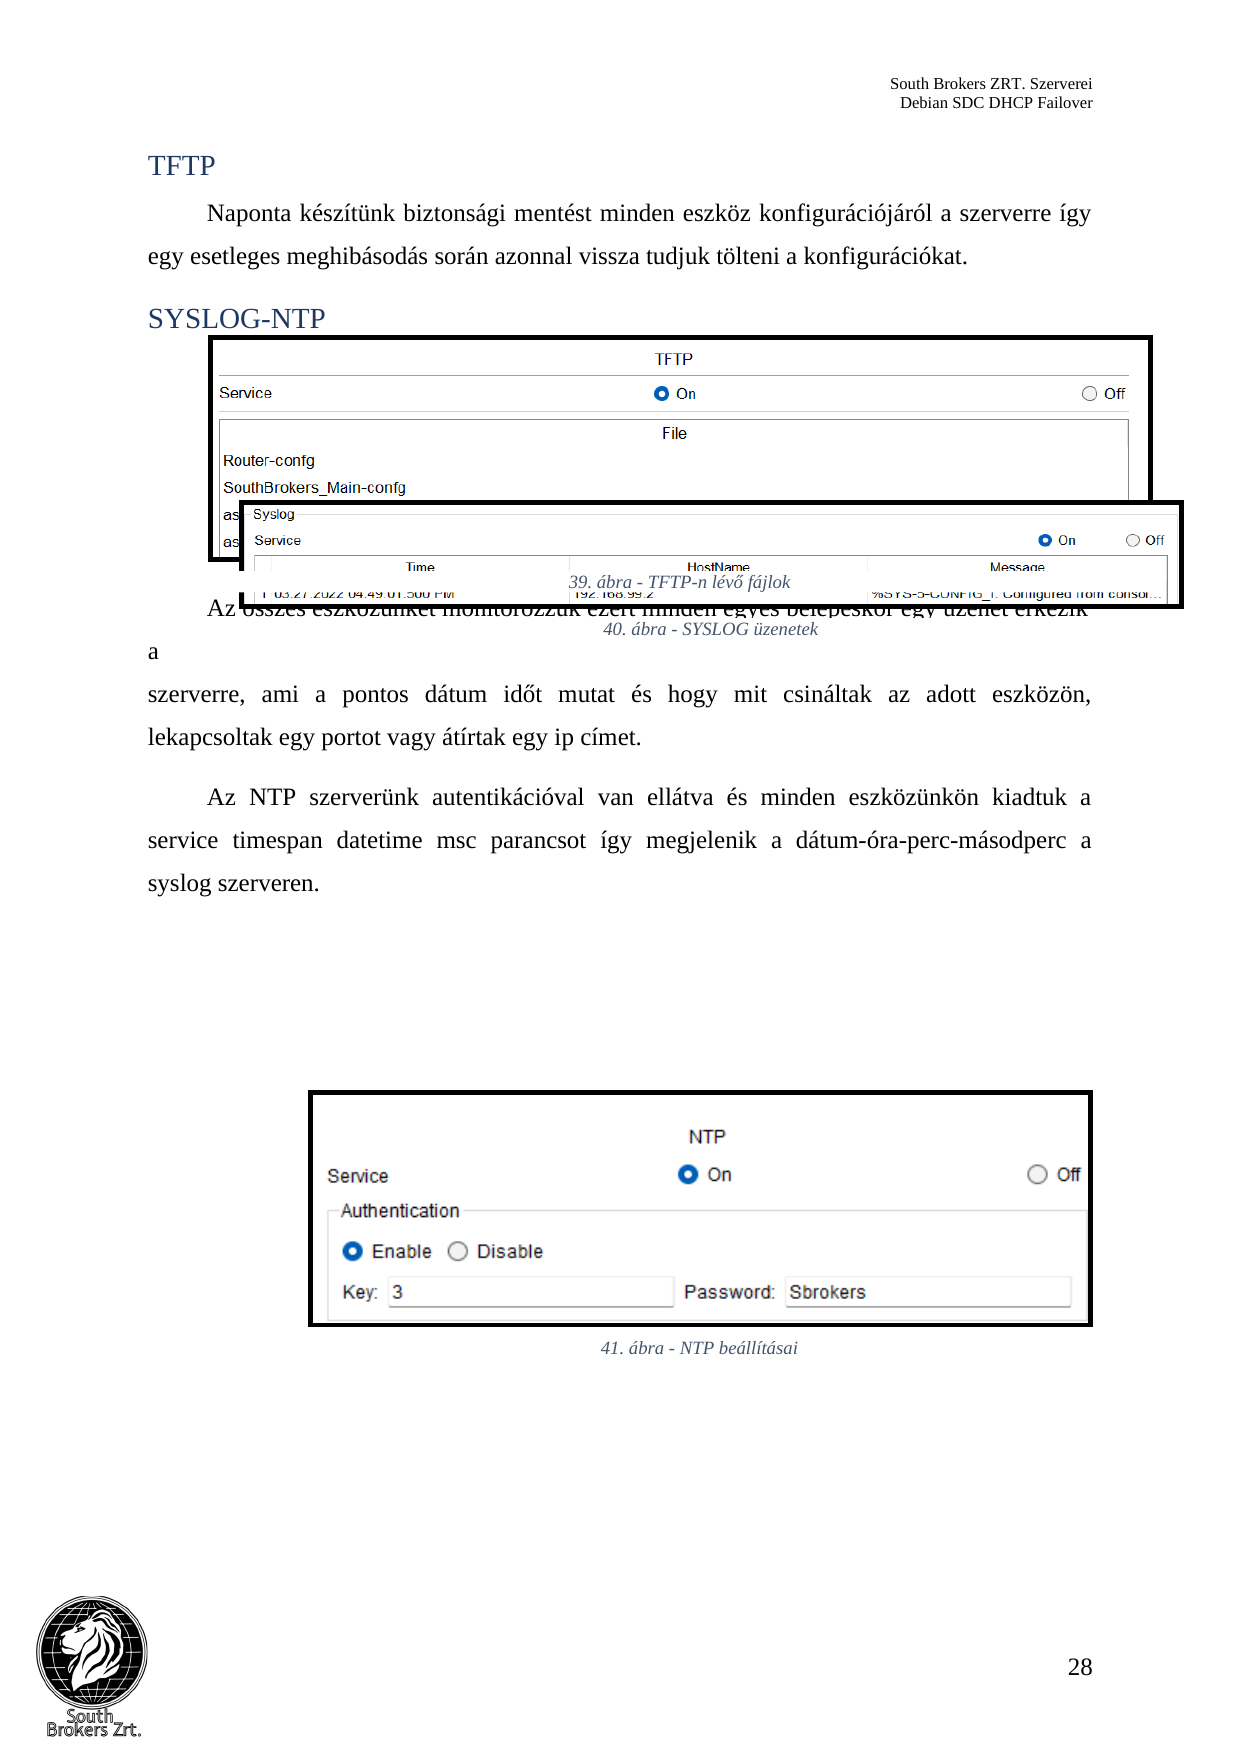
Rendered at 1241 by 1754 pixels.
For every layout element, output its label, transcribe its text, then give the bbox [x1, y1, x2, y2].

text Naponta készítünk biztonsági mentést minden eszköz konfigurációjáról a szerverre így egy esetleges meghibásodás során azonnal vissza tudjuk tölteni a konfigurációkat. [148, 198, 1093, 270]
picture [313, 1095, 1088, 1323]
subtitle SYSLOG-NTP [148, 301, 1093, 334]
picture [213, 340, 1148, 557]
text Az NTP szerverünk autentikációval van ellátva és minden eszközünkön kiadtuk a service timespan datetime msc parancsot így megjelenik a dátum-óra-perc-másodperc a syslog szerveren. [148, 782, 1093, 897]
picture [244, 505, 1179, 604]
subtitle TFTP [148, 148, 1093, 181]
picture [36, 1596, 148, 1739]
